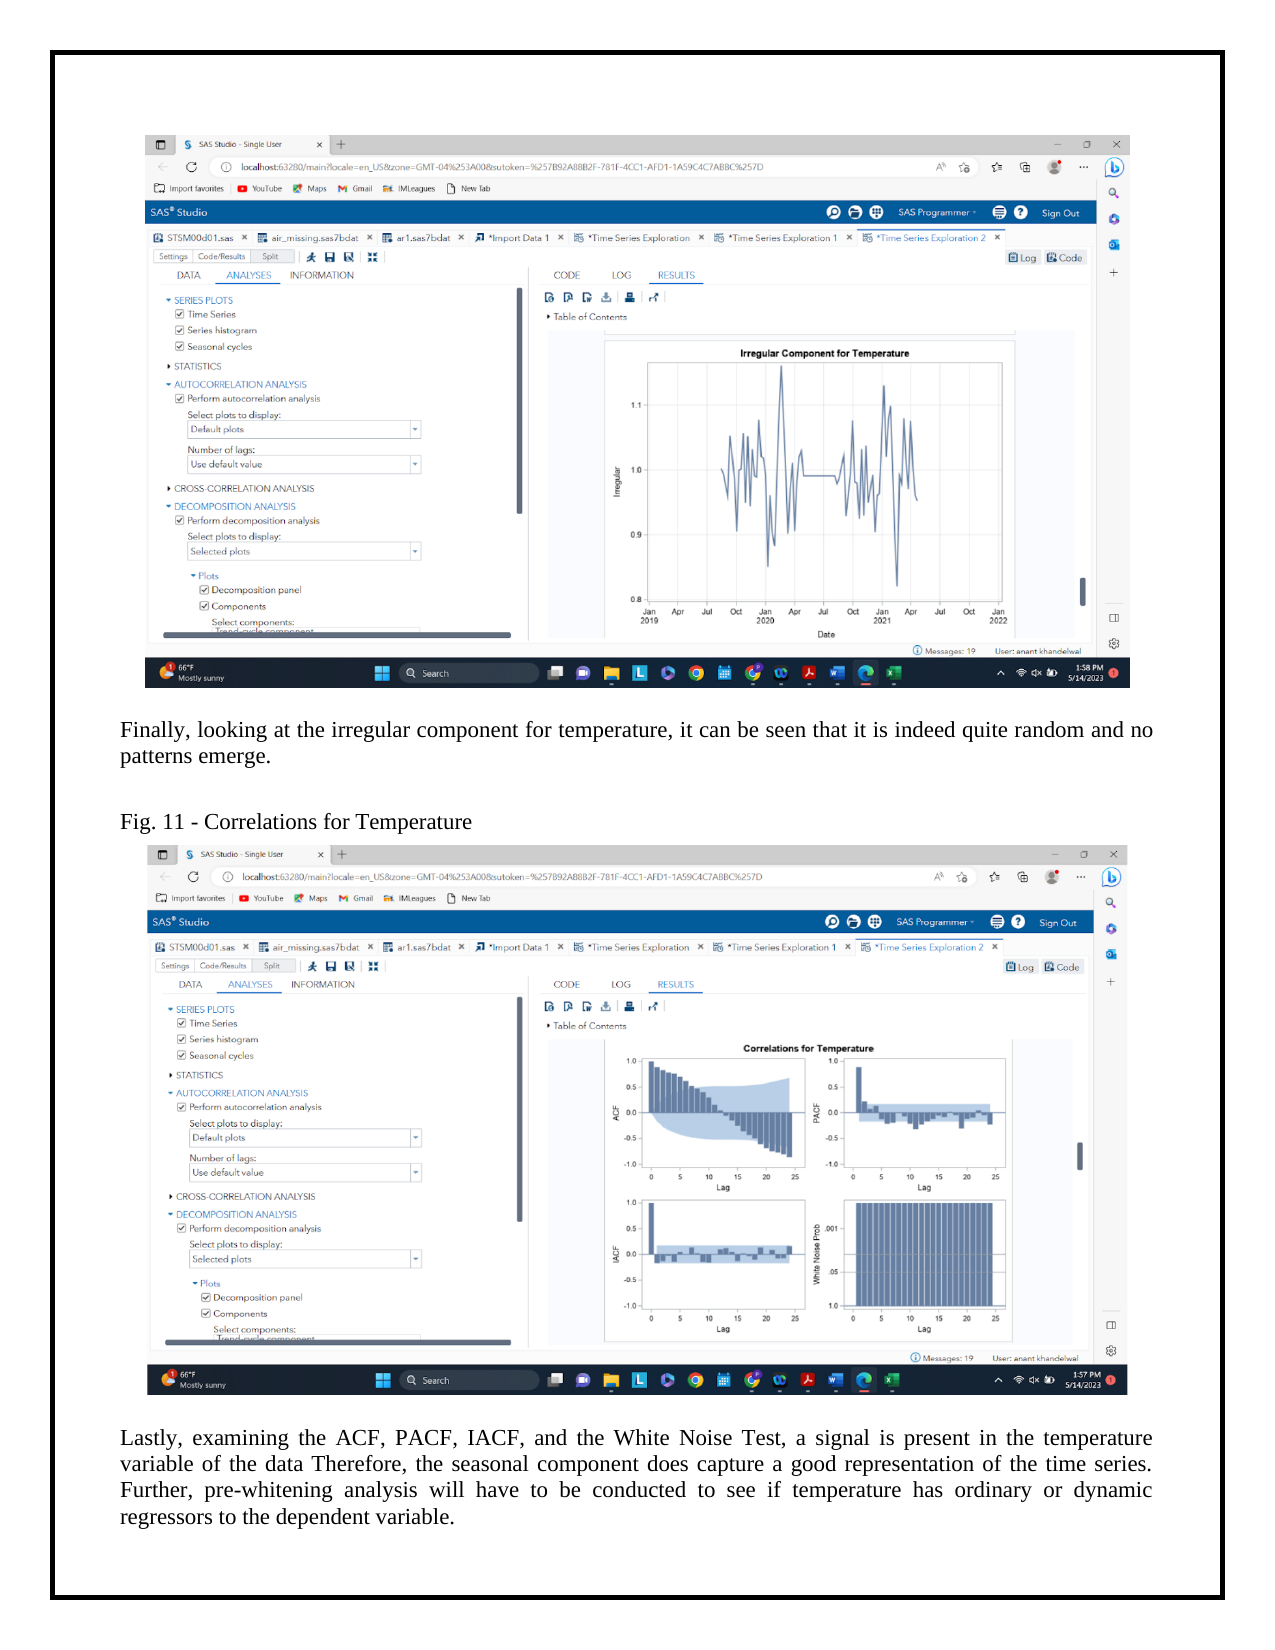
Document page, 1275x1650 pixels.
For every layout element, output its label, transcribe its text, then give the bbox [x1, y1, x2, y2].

picture [147, 845, 1128, 1395]
text Finally, looking at the irregular component for temperature, it can be seen that it is indeed quite random and no patterns emerge. [120, 716, 1155, 769]
text Lastly, examining the ACF, PACF, IACF, and the White Noise Test, a signal is present in the temperature variable of the data Therefore, the seasonal component does capture a good representation of the time series. Further, pre-whitening analysis will have to be conducted to see if temperature has ordinary or dynamic regressors to the dependent variable. [120, 1424, 1155, 1529]
text Fig. 11 - Correlations for Temperature [120, 808, 1155, 834]
picture [145, 135, 1130, 688]
